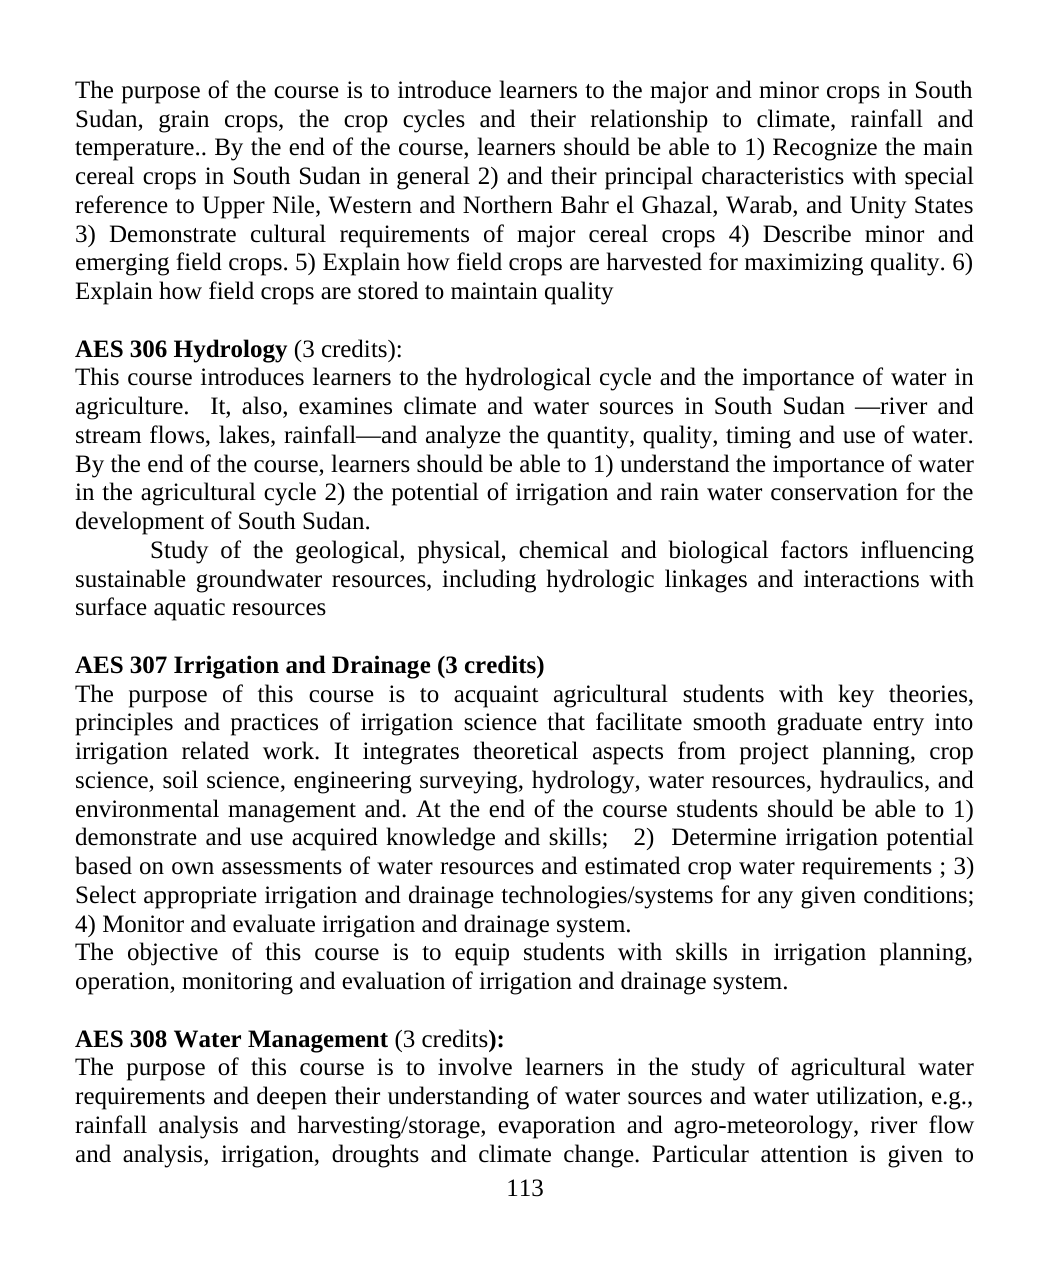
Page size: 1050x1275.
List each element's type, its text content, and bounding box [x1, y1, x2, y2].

text AES 308 Water Management (3 credits): [75, 1024, 975, 1052]
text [75, 1052, 975, 1167]
text The purpose of this course is to acquaint agricultural students with key theories, principles and practices of irrigation science that facilitate smooth graduate entry into irrigation related work. It integrates theoretical aspects from project planning, crop science, soil science, engineering surveying, hydrology, water resources, hydraulics, and environmental management and. At the end of the course students should be able to 1) demonstrate and use acquired knowledge and skills; 2) Determine irrigation potential based on own assessments of water resources and estimated crop water requirements ; 3) Select appropriate irrigation and drainage technologies/systems for any given conditions; 4) Monitor and evaluate irrigation and drainage system. [75, 679, 975, 937]
text This course introduces learners to the hydrological cycle and the importance of water in agriculture. It, also, examines climate and water sources in South Sudan —river and stream flows, lakes, rainfall—and analyze the quantity, quality, timing and use of water. By the end of the course, learners should be able to 1) understand the importance of water in the agricultural cycle 2) the potential of irrigation and rain water conservation for the development of South Sudan. [75, 362, 975, 535]
text Study of the geological, physical, chemical and biological factors influencing sustainable groundwater resources, including hydrologic linkages and interactions with surface aquatic resources [75, 535, 975, 621]
text AES 307 Irrigation and Drainage (3 credits) [75, 650, 975, 679]
text The purpose of the course is to introduce learners to the major and minor crops in South Sudan, grain crops, the crop cycles and their relationship to climate, rainfall and temperature.. By the end of the course, learners should be able to 1) Recognize the main cereal crops in South Sudan in general 2) and their principal characteristics with special reference to Upper Nile, Western and Northern Bahr el Ghazal, Warab, and Unity States 3) Demonstrate cultural requirements of major cereal crops 4) Describe minor and emerging field crops. 5) Explain how field crops are harvested for maximizing quality. 6) Explain how field crops are stored to maintain quality [75, 75, 975, 305]
text AES 306 Hydrology (3 credits): [75, 334, 975, 362]
text The objective of this course is to equip students with skills in irrigation planning, operation, monitoring and evaluation of irrigation and drainage system. [75, 937, 975, 995]
